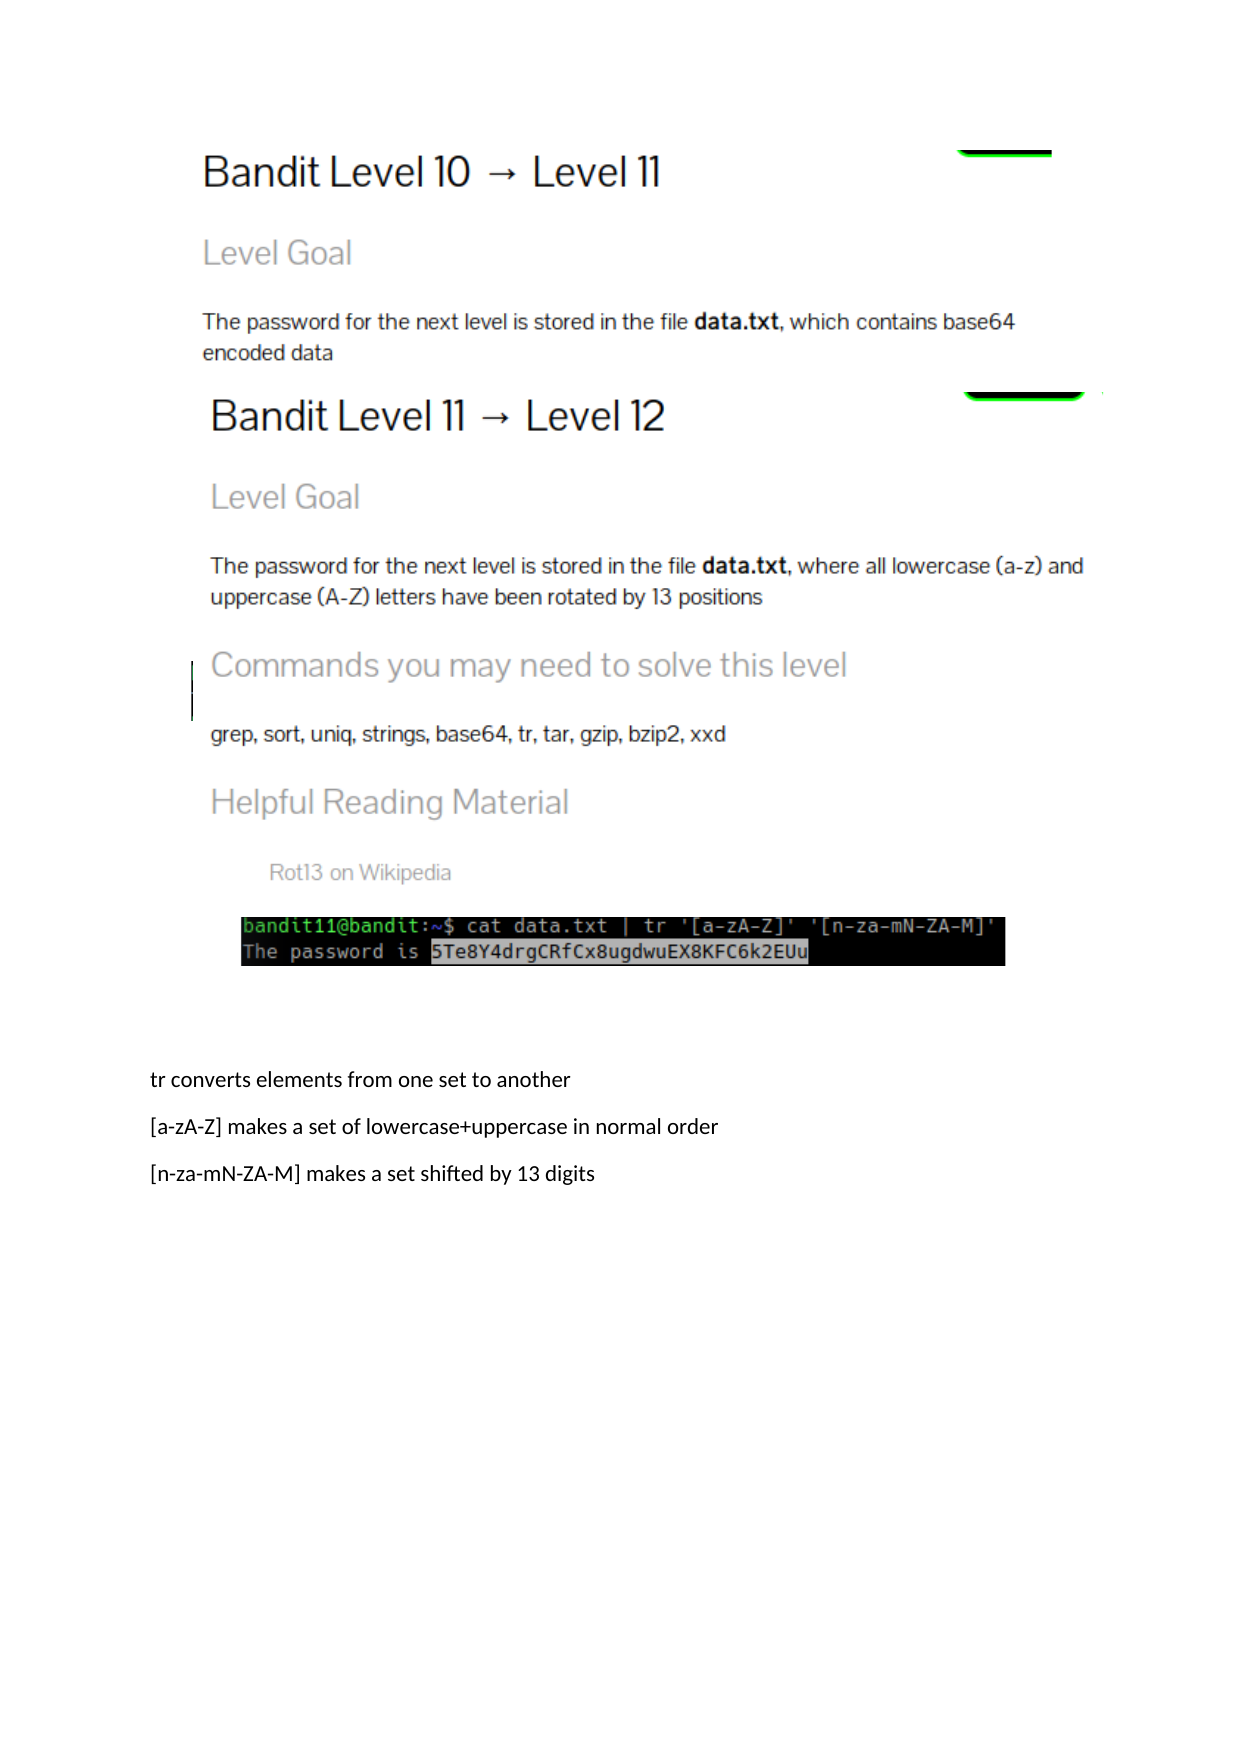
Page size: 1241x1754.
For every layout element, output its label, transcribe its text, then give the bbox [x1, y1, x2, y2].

text [n-za-mN-ZA-M] makes a set shifted by 13 digits [150, 1159, 1090, 1187]
text tr converts elements from one set to another [150, 1066, 1090, 1093]
picture [188, 150, 1104, 901]
text [a-zA-Z] makes a set of lowercase+uppercase in normal order [150, 1112, 1090, 1140]
picture [240, 917, 1006, 966]
